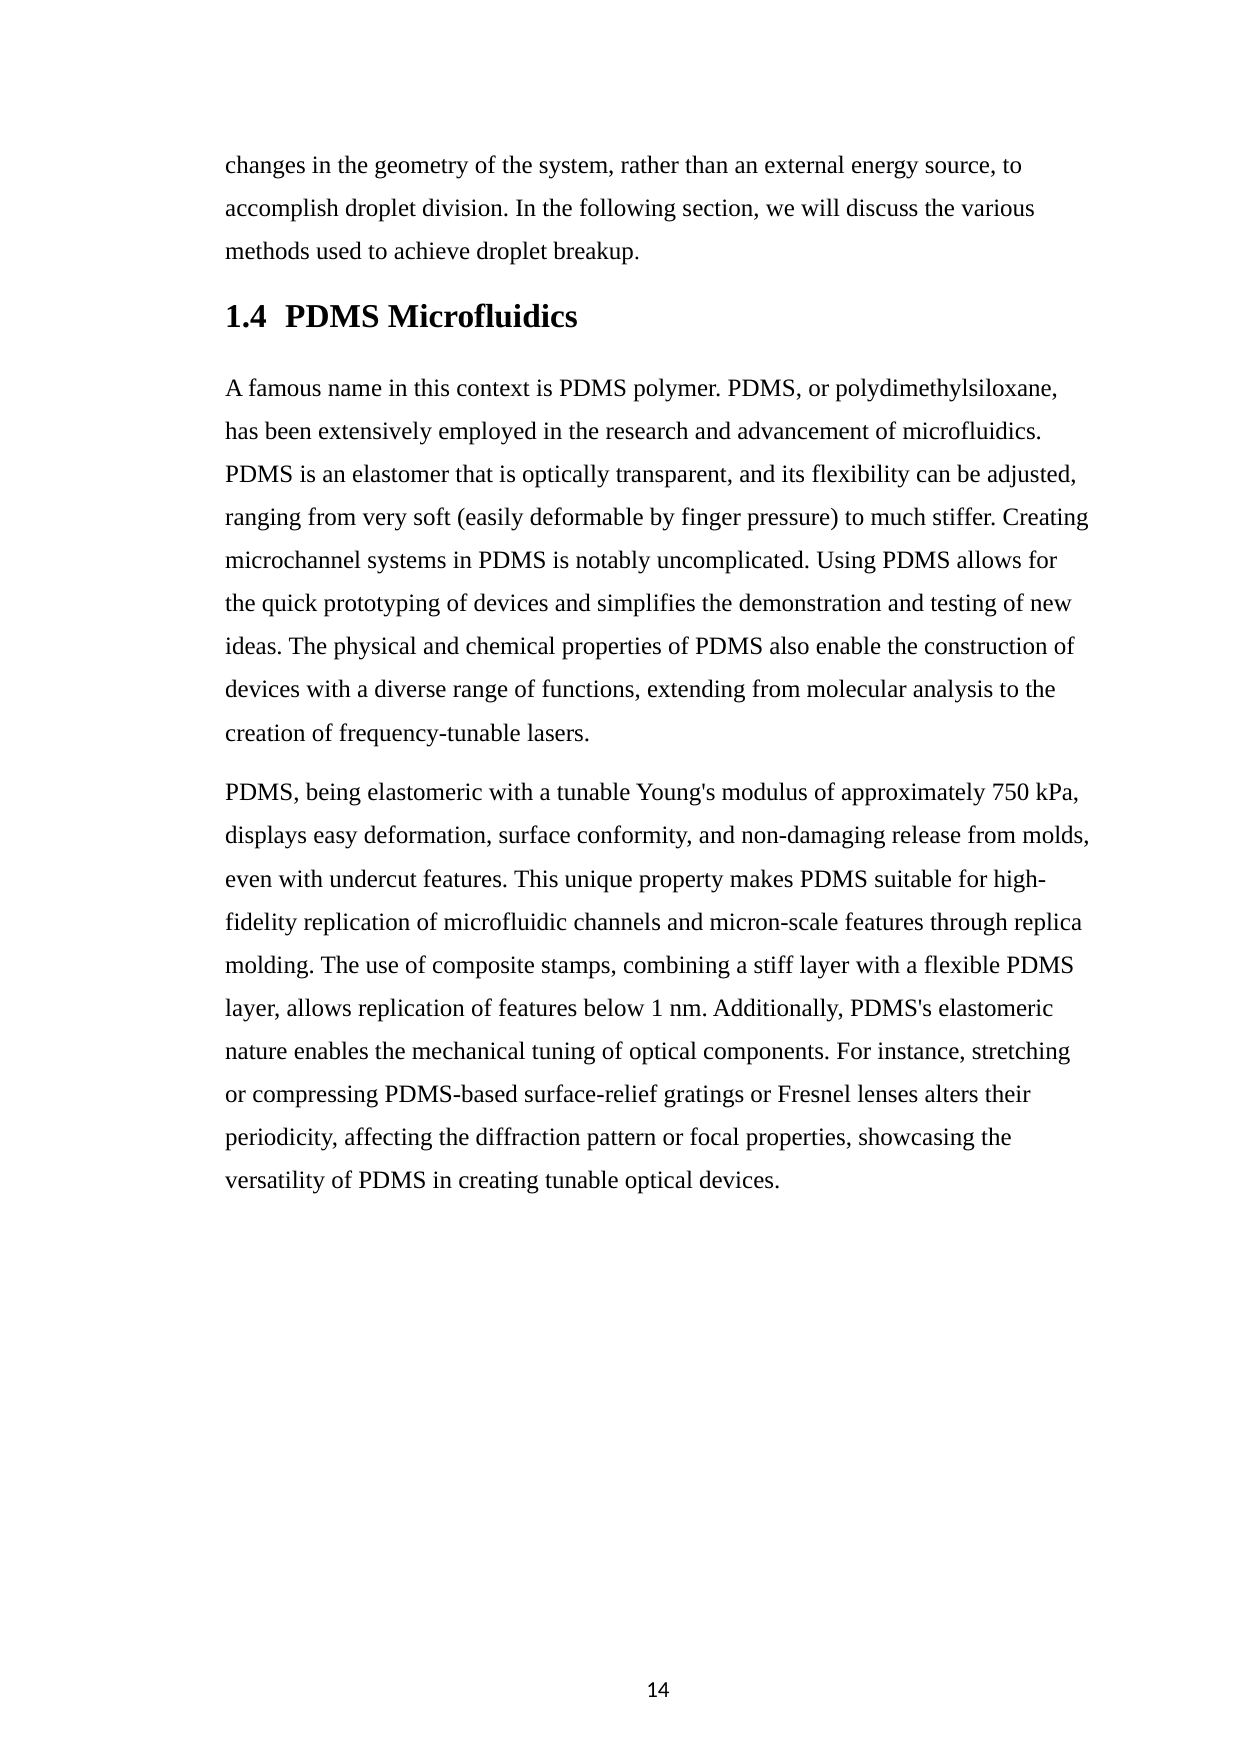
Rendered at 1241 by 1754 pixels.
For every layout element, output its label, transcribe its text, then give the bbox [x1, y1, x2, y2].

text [225, 150, 1090, 265]
text PDMS, being elastomeric with a tunable Young's modulus of approximately 750 kPa, displays easy deformation, surface conformity, and non-damaging release from molds, even with undercut features. This unique property makes PDMS suitable for high-fidelity replication of microfluidic channels and micron-scale features through replica molding. The use of composite stamps, combining a stiff layer with a flexible PDMS layer, allows replication of features below 1 nm. Additionally, PDMS's elastomeric nature enables the mechanical tuning of optical components. For instance, stretching or compressing PDMS-based surface-relief gratings or Fresnel lenses alters their periodicity, affecting the diffraction pattern or focal properties, showcasing the versatility of PDMS in creating tunable optical devices. [225, 777, 1090, 1194]
text A famous name in this context is PDMS polymer. PDMS, or polydimethylsiloxane, has been extensively employed in the research and advancement of microfluidics. PDMS is an elastomer that is optically transparent, and its flexibility can be adjusted, ranging from very soft (easily deformable by finger pressure) to much stiffer. Creating microchannel systems in PDMS is notably uncomplicated. Using PDMS allows for the quick prototyping of devices and simplifies the demonstration and testing of new ideas. The physical and chemical properties of PDMS also enable the construction of devices with a diverse range of functions, extending from molecular analysis to the creation of frequency-tunable lasers. [225, 373, 1090, 746]
subtitle PDMS Microfluidics [225, 296, 1090, 334]
